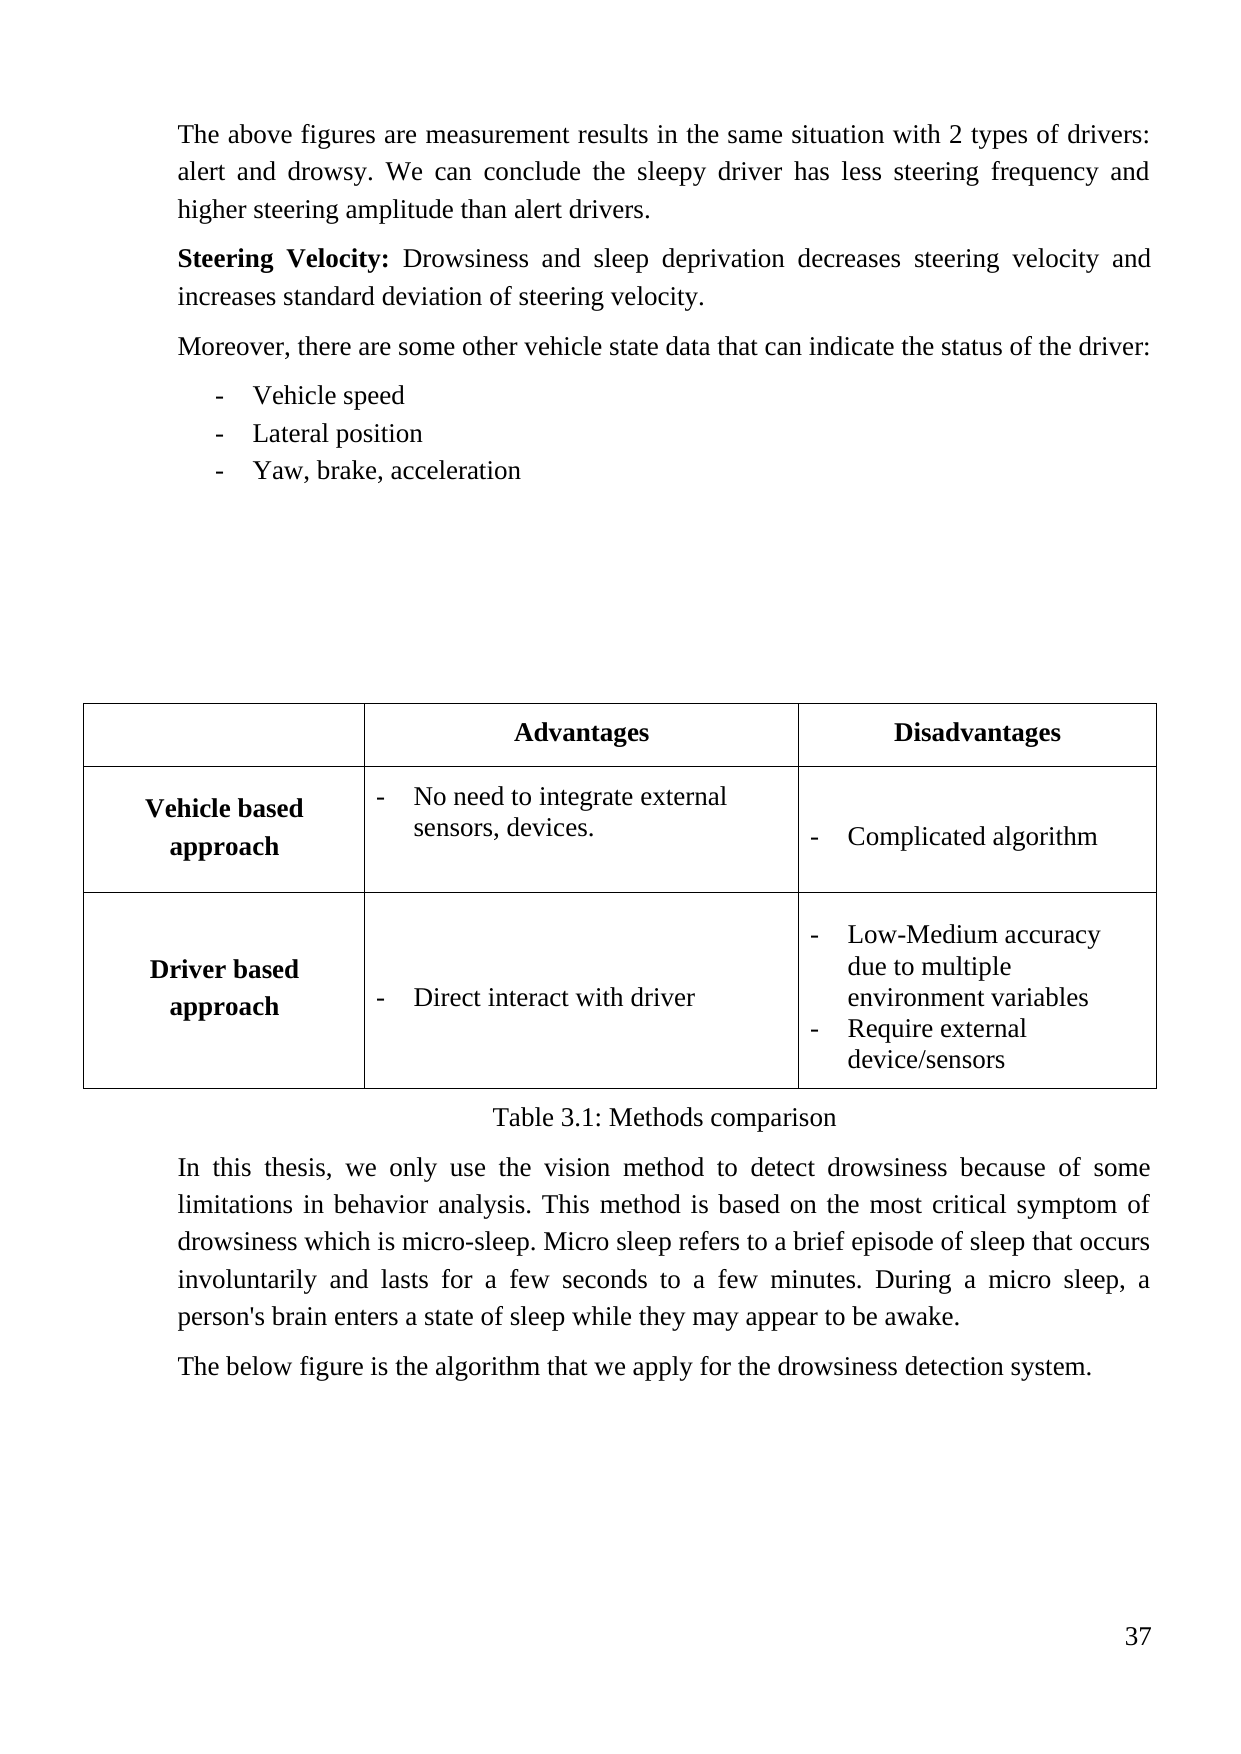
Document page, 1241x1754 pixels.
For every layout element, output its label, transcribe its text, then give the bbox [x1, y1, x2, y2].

table_header Advantages [365, 704, 798, 766]
table_header Disadvantages [799, 704, 1156, 766]
table_cell Complicated algorithm [799, 767, 1156, 892]
table_cell Driver based approach [84, 893, 364, 1087]
text Moreover, there are some other vehicle state data that can indicate the status of the driver: [177, 329, 1152, 361]
table_cell Vehicle based approach [84, 767, 364, 892]
text In this thesis, we only use the vision method to detect drowsiness because of some limitations in behavior analysis. This method is based on the most critical symptom of drowsiness which is micro-sleep. Micro sleep refers to a brief episode of sleep that occurs involuntarily and lasts for a few seconds to a few minutes. During a micro sleep, a person's brain enters a state of sleep while they may appear to be awake. [177, 1151, 1152, 1331]
text The above figures are measurement results in the same situation with 2 types of drivers: alert and drowsy. We can conclude the sleepy driver has less steering frequency and higher steering amplitude than alert drivers. [177, 118, 1152, 224]
table_cell Direct interact with driver [365, 893, 798, 1087]
text Table 3.1: Methods comparison [177, 1101, 1152, 1132]
list Vehicle speed [215, 379, 1152, 411]
table_cell No need to integrate external sensors, devices. [365, 767, 798, 892]
text Steering Velocity: Drowsiness and sleep deprivation decreases steering velocity and increases standard deviation of steering velocity. [177, 242, 1152, 311]
list Yaw, brake, acceleration [215, 454, 1152, 485]
table_cell Low-Medium accuracy due to multiple environment variables Require external device/sensors [799, 893, 1156, 1087]
table_header [84, 704, 364, 766]
list Lateral position [215, 417, 1152, 448]
text The below figure is the algorithm that we apply for the drowsiness detection system. [177, 1350, 1152, 1381]
